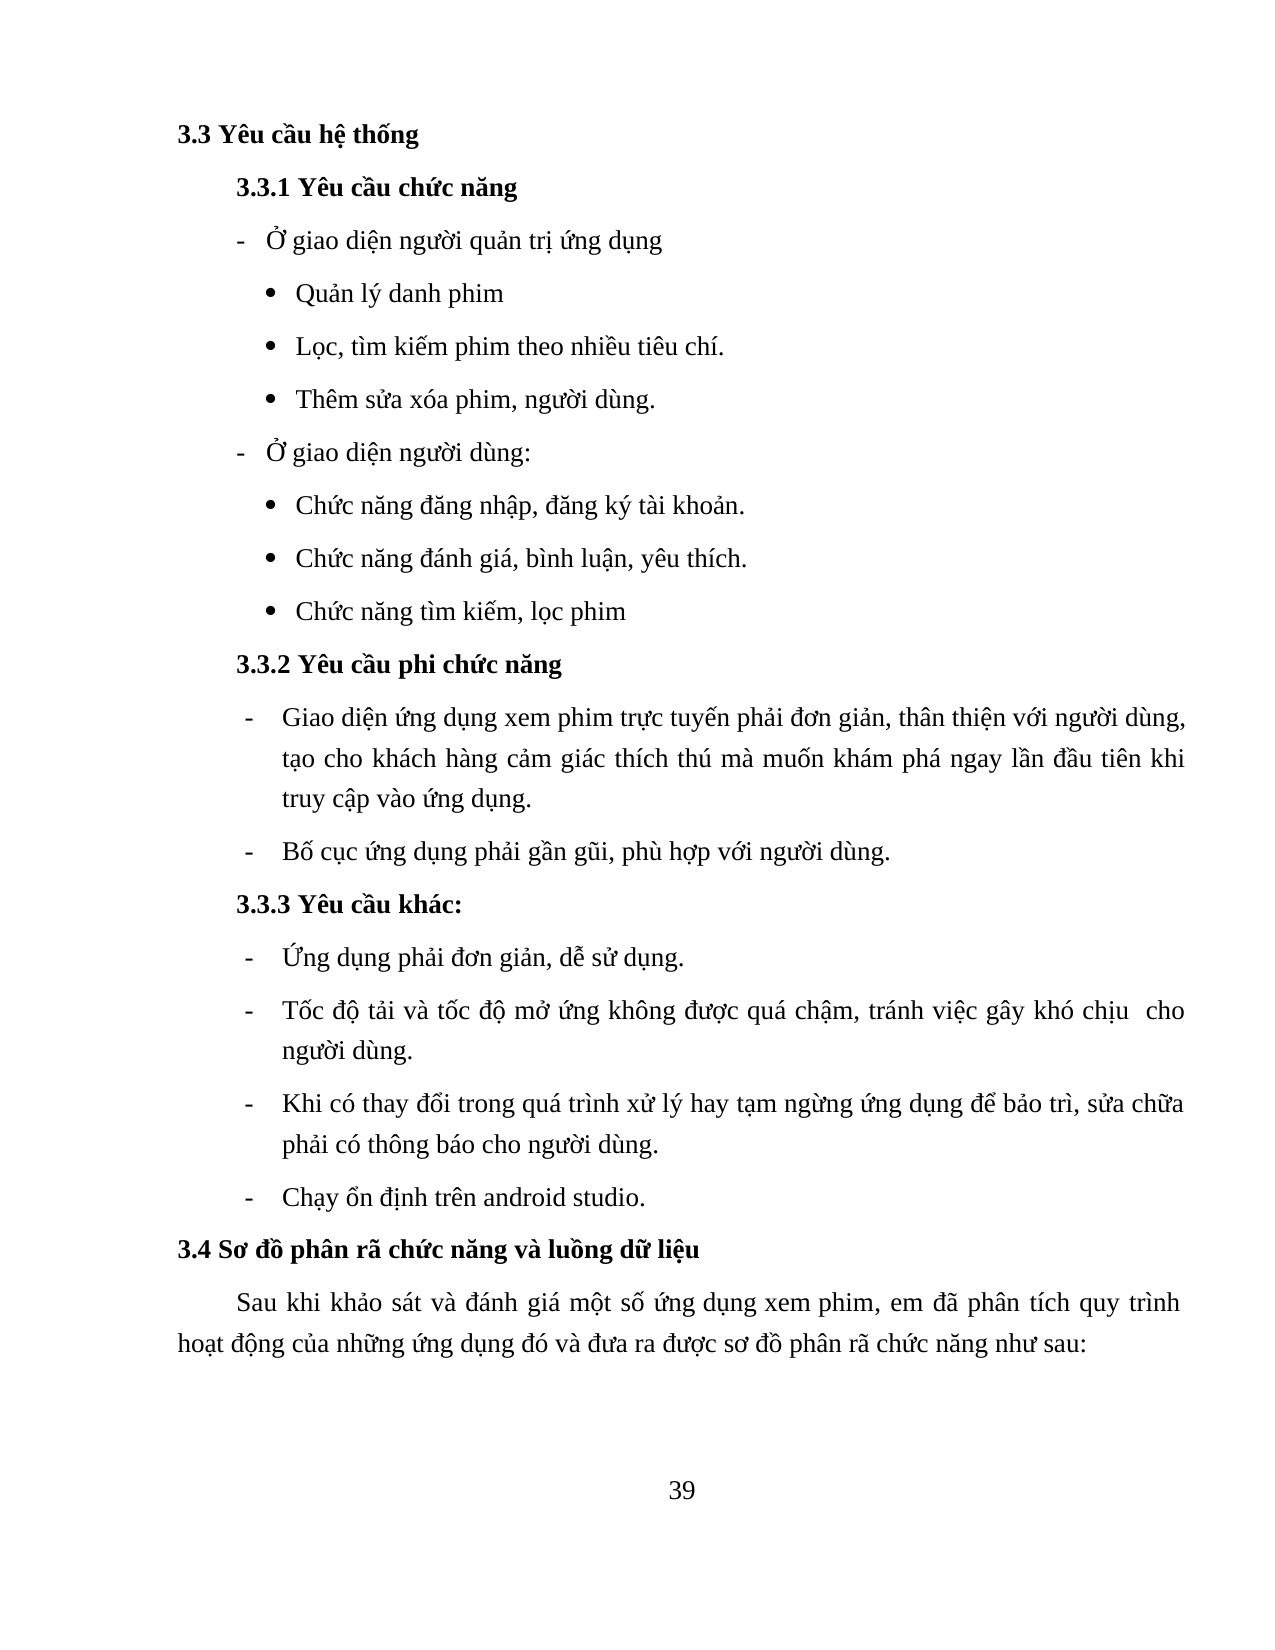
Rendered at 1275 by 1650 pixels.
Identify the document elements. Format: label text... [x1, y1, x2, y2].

list Chạy ổn định trên android studio. [244, 1181, 1186, 1212]
list Chức năng tìm kiếm, lọc phim [266, 595, 1181, 627]
list Tốc độ tải và tốc độ mở ứng không được quá chậm, tránh việc gây khó chịu cho người dùng. [244, 994, 1186, 1066]
list Chức năng đánh giá, bình luận, yêu thích. [266, 542, 1181, 573]
text Yêu cầu hệ thống [177, 118, 1186, 149]
list Ở giao diện người dùng: [236, 436, 1186, 467]
list Lọc, tìm kiếm phim theo nhiều tiêu chí. [266, 330, 1181, 361]
list Giao diện ứng dụng xem phim trực tuyến phải đơn giản, thân thiện với người dùng, tạo cho khách hàng cảm giác thích thú mà muốn khám phá ngay lần đầu tiên khi truy cập vào ứng dụng. [244, 701, 1186, 813]
list Ở giao diện người quản trị ứng dụng [236, 224, 1186, 255]
text Yêu cầu phi chức năng [177, 648, 1186, 680]
list Chức năng đăng nhập, đăng ký tài khoản. [266, 489, 1181, 520]
text Sơ đồ phân rã chức năng và luồng dữ liệu [177, 1233, 1186, 1265]
text Yêu cầu khác: [177, 888, 1186, 919]
text Sau khi khảo sát và đánh giá một số ứng dụng xem phim, em đã phân tích quy trình hoạt động của những ứng dụng đó và đưa ra được sơ đồ phân rã chức năng như sau: [177, 1286, 1181, 1358]
list Bố cục ứng dụng phải gần gũi, phù hợp với người dùng. [244, 835, 1186, 866]
list Khi có thay đổi trong quá trình xử lý hay tạm ngừng ứng dụng để bảo trì, sửa chữa phải có thông báo cho người dùng. [244, 1087, 1186, 1159]
text Yêu cầu chức năng [177, 171, 1186, 202]
list Ứng dụng phải đơn giản, dễ sử dụng. [244, 941, 1186, 972]
list Thêm sửa xóa phim, người dùng. [266, 383, 1181, 414]
list Quản lý danh phim [266, 277, 1181, 308]
